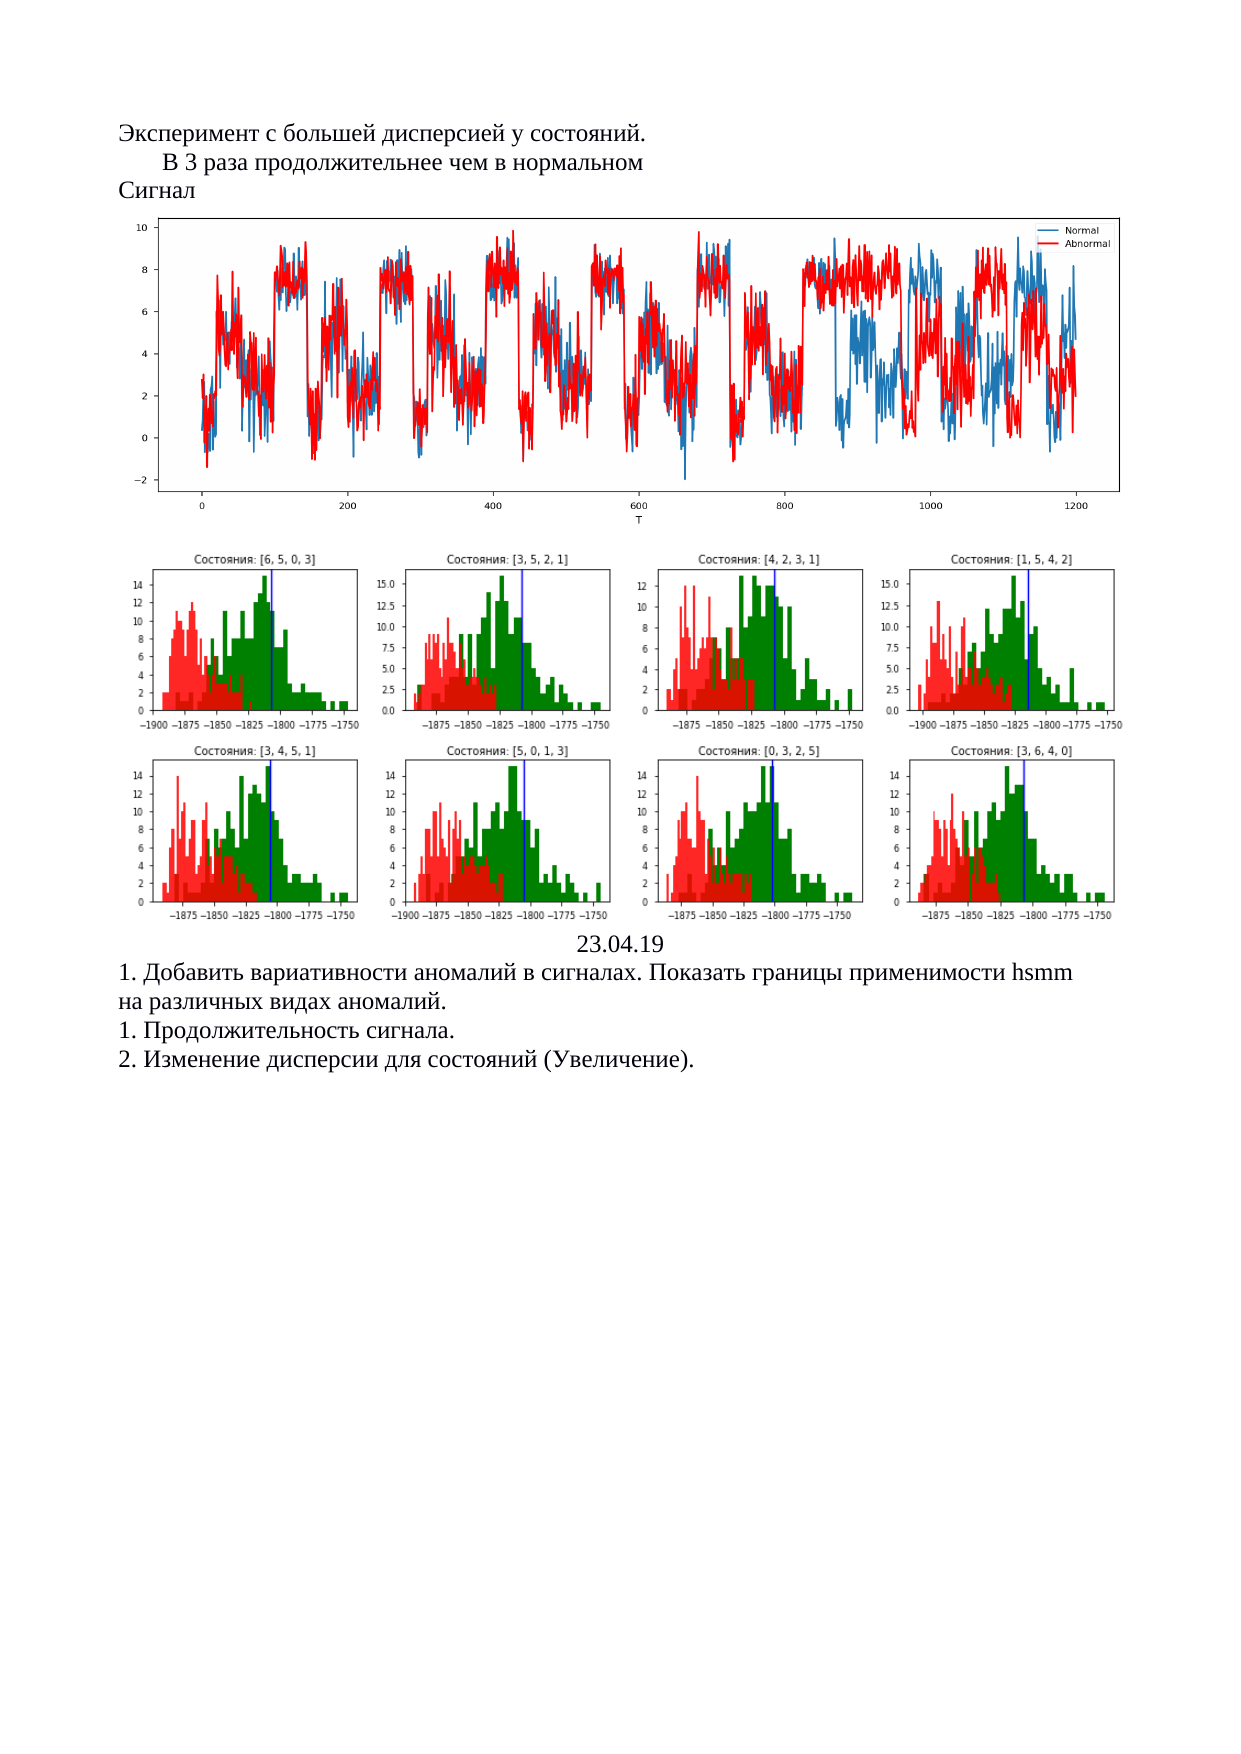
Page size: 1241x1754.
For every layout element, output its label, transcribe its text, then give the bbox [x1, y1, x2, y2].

text 1. Добавить вариативности аномалий в сигналах. Показать границы применимости hsmm [118, 957, 1122, 986]
picture [125, 208, 1129, 534]
text на различных видах аномалий. [118, 986, 1122, 1015]
text Эксперимент с большей дисперсией у состояний. [118, 118, 1122, 147]
text В 3 раза продолжительнее чем в нормальном [118, 147, 1122, 176]
text Сигнал [118, 176, 1122, 204]
text 2. Изменение дисперсии для состояний (Увеличение). [118, 1044, 1122, 1072]
text 1. Продолжительность сигнала. [118, 1015, 1122, 1044]
picture [125, 546, 1129, 929]
